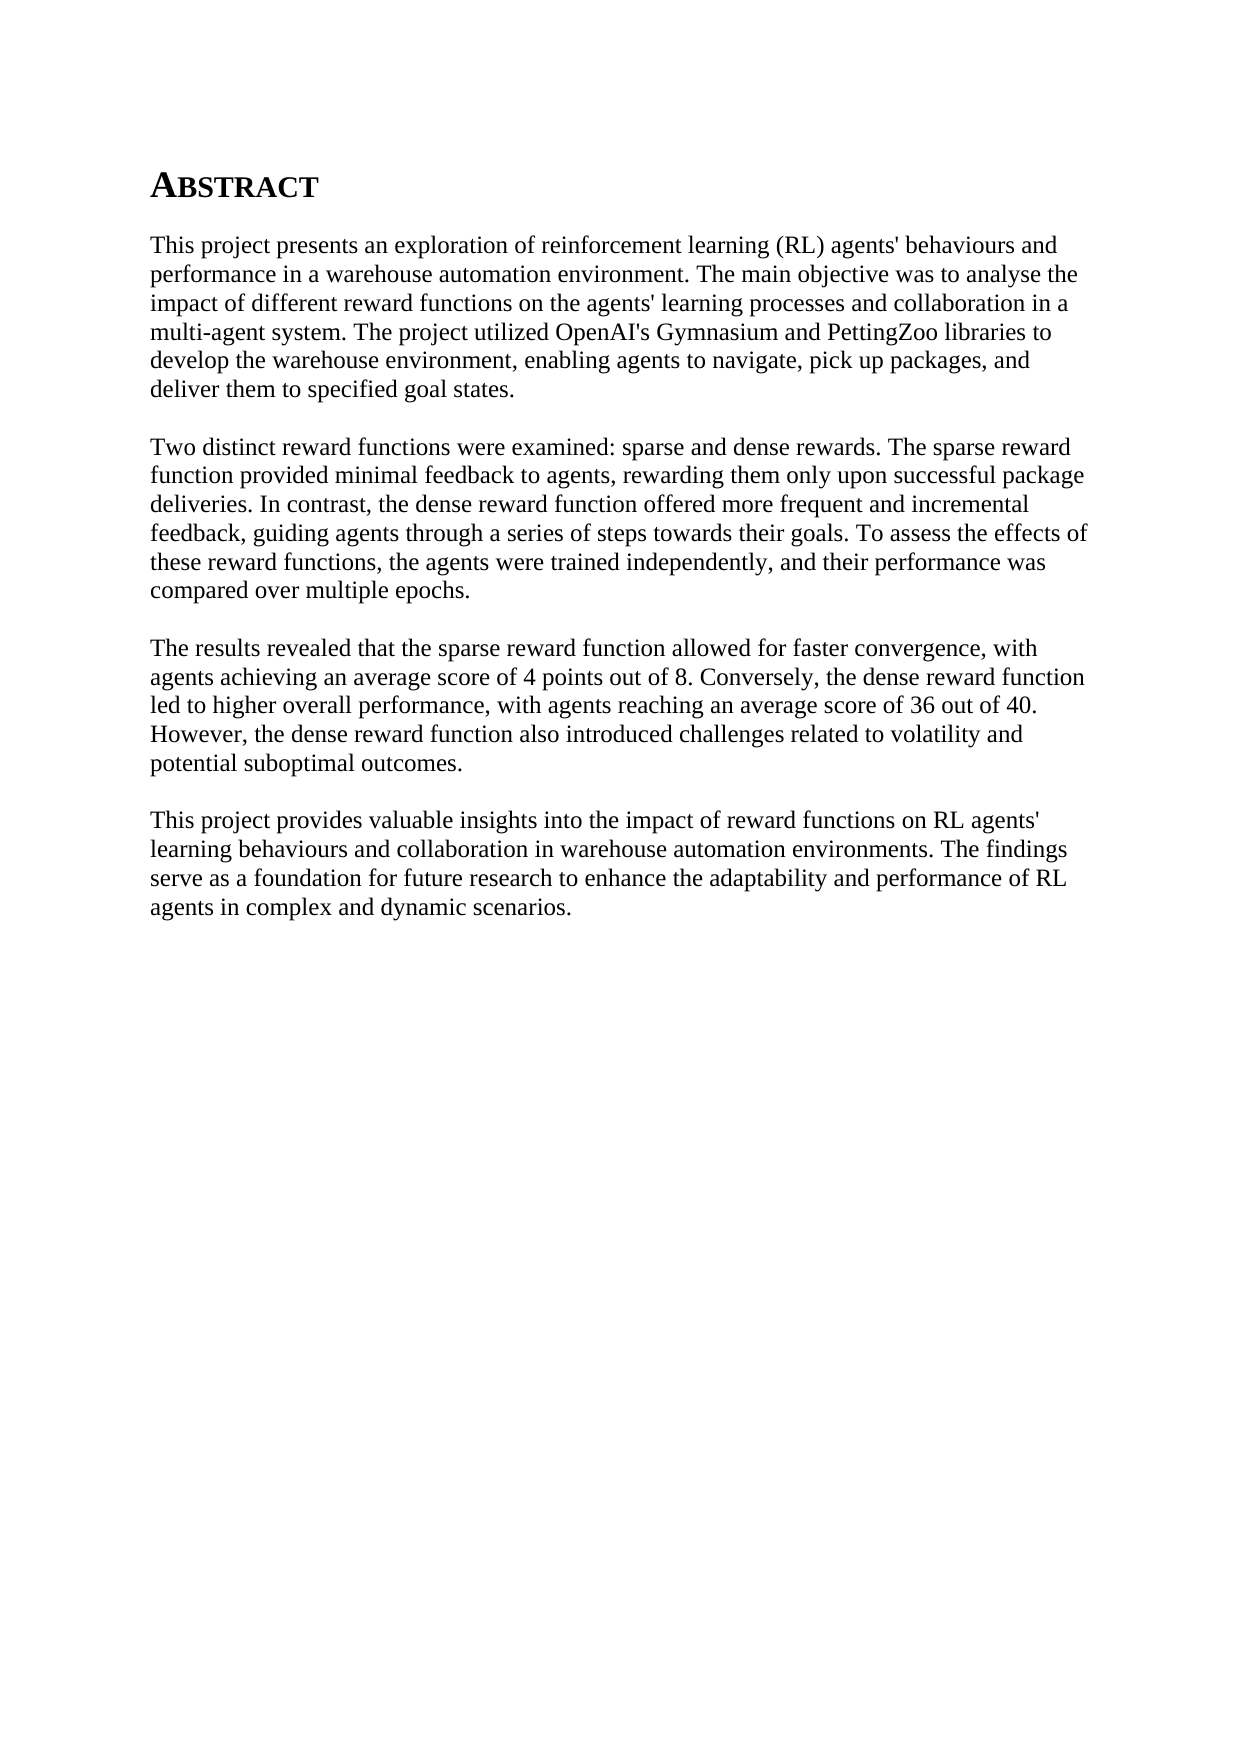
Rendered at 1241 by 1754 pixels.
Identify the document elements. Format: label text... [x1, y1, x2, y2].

text This project provides valuable insights into the impact of reward functions on RL agents' learning behaviours and collaboration in warehouse automation environments. The findings serve as a foundation for future research to enhance the adaptability and performance of RL agents in complex and dynamic scenarios. [150, 806, 1090, 921]
text Two distinct reward functions were examined: sparse and dense rewards. The sparse reward function provided minimal feedback to agents, rewarding them only upon successful package deliveries. In contrast, the dense reward function offered more frequent and incremental feedback, guiding agents through a series of steps towards their goals. To assess the effects of these reward functions, the agents were trained independently, and their performance was compared over multiple epochs. [150, 432, 1090, 604]
text The results revealed that the sparse reward function allowed for faster convergence, with agents achieving an average score of 4 points out of 8. Conversely, the dense reward function led to higher overall performance, with agents reaching an average score of 36 out of 40. However, the dense reward function also introduced challenges related to volatility and potential suboptimal outcomes. [150, 633, 1090, 777]
subtitle Abstract [150, 162, 1090, 206]
text This project presents an exploration of reinforcement learning (RL) agents' behaviours and performance in a warehouse automation environment. The main objective was to analyse the impact of different reward functions on the agents' learning processes and collaboration in a multi-agent system. The project utilized OpenAI's Gymnasium and PettingZoo libraries to develop the warehouse environment, enabling agents to navigate, pick up packages, and deliver them to specified goal states. [150, 231, 1090, 403]
